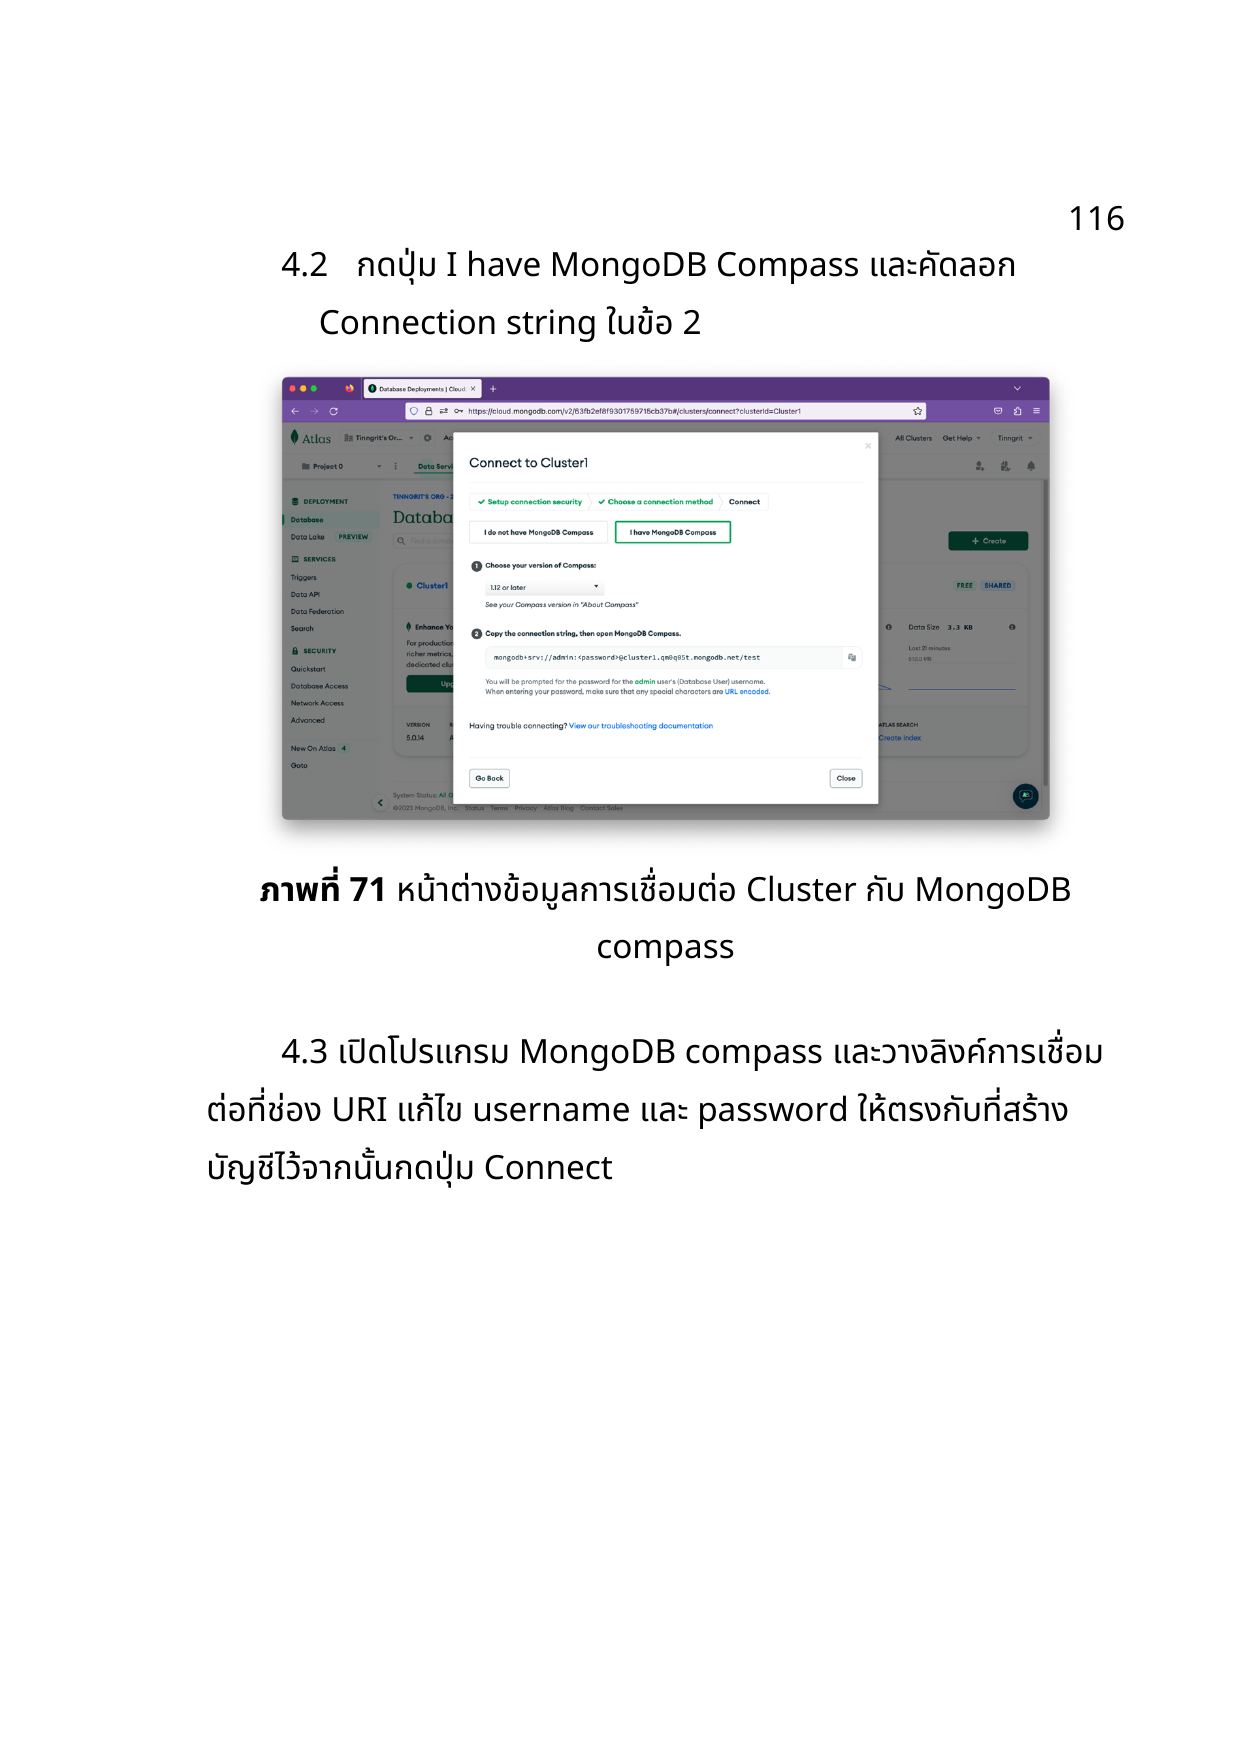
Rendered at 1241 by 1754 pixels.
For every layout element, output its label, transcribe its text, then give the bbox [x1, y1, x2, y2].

list กดปุ่ม I have MongoDB Compass และคัดลอก Connection string ในข้อ 2 [281, 240, 1125, 349]
text ภาพที่ 71 หน้าต่างข้อมูลการเชื่อมต่อ Cluster กับ MongoDB compass [206, 866, 1125, 968]
text 4.3 เปิดโปรแกรม MongoDB compass และวางลิงค์การเชื่อมต่อที่ช่อง URI แก้ไข username และ password ให้ตรงกับที่สร้างบัญชีไว้จากนั้นกดปุ่ม Connect [206, 1027, 1125, 1194]
picture [252, 356, 1079, 859]
